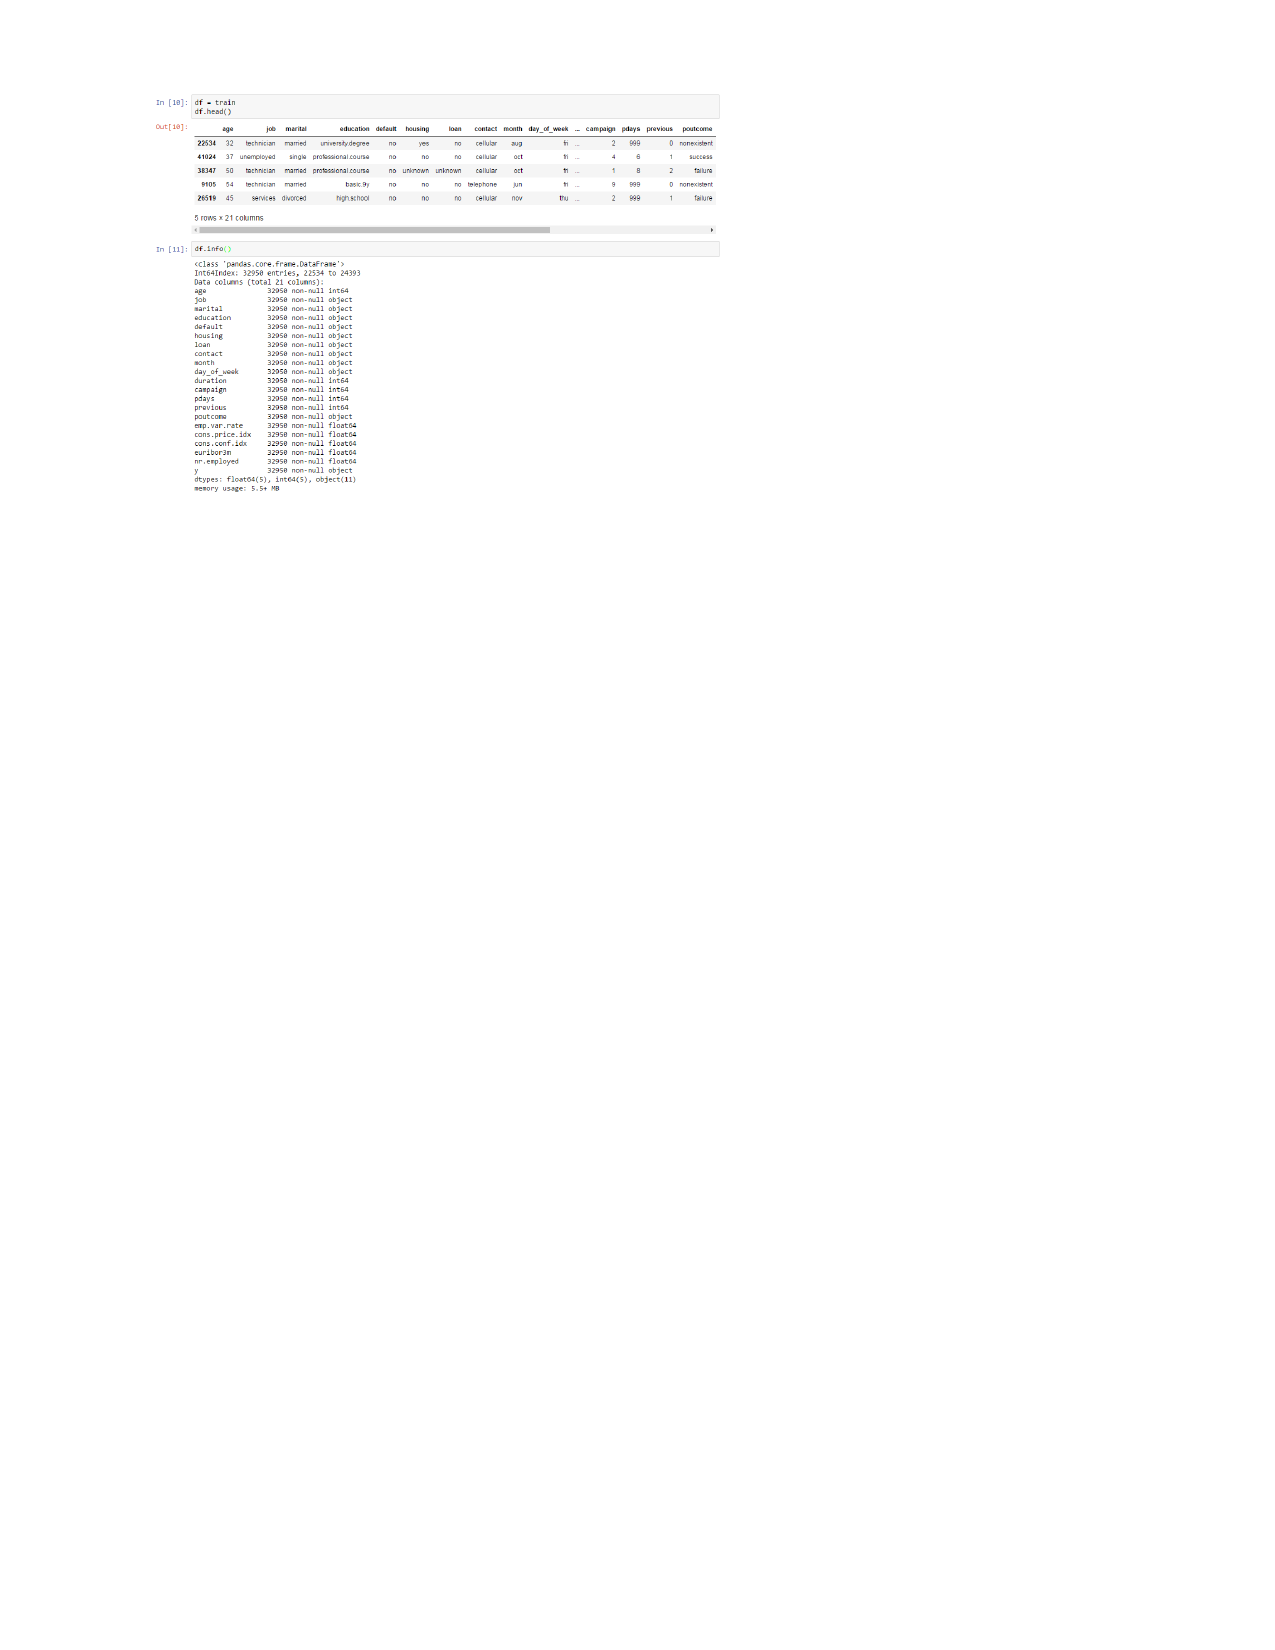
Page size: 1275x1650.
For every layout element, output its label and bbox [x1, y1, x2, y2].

picture [150, 93, 727, 498]
